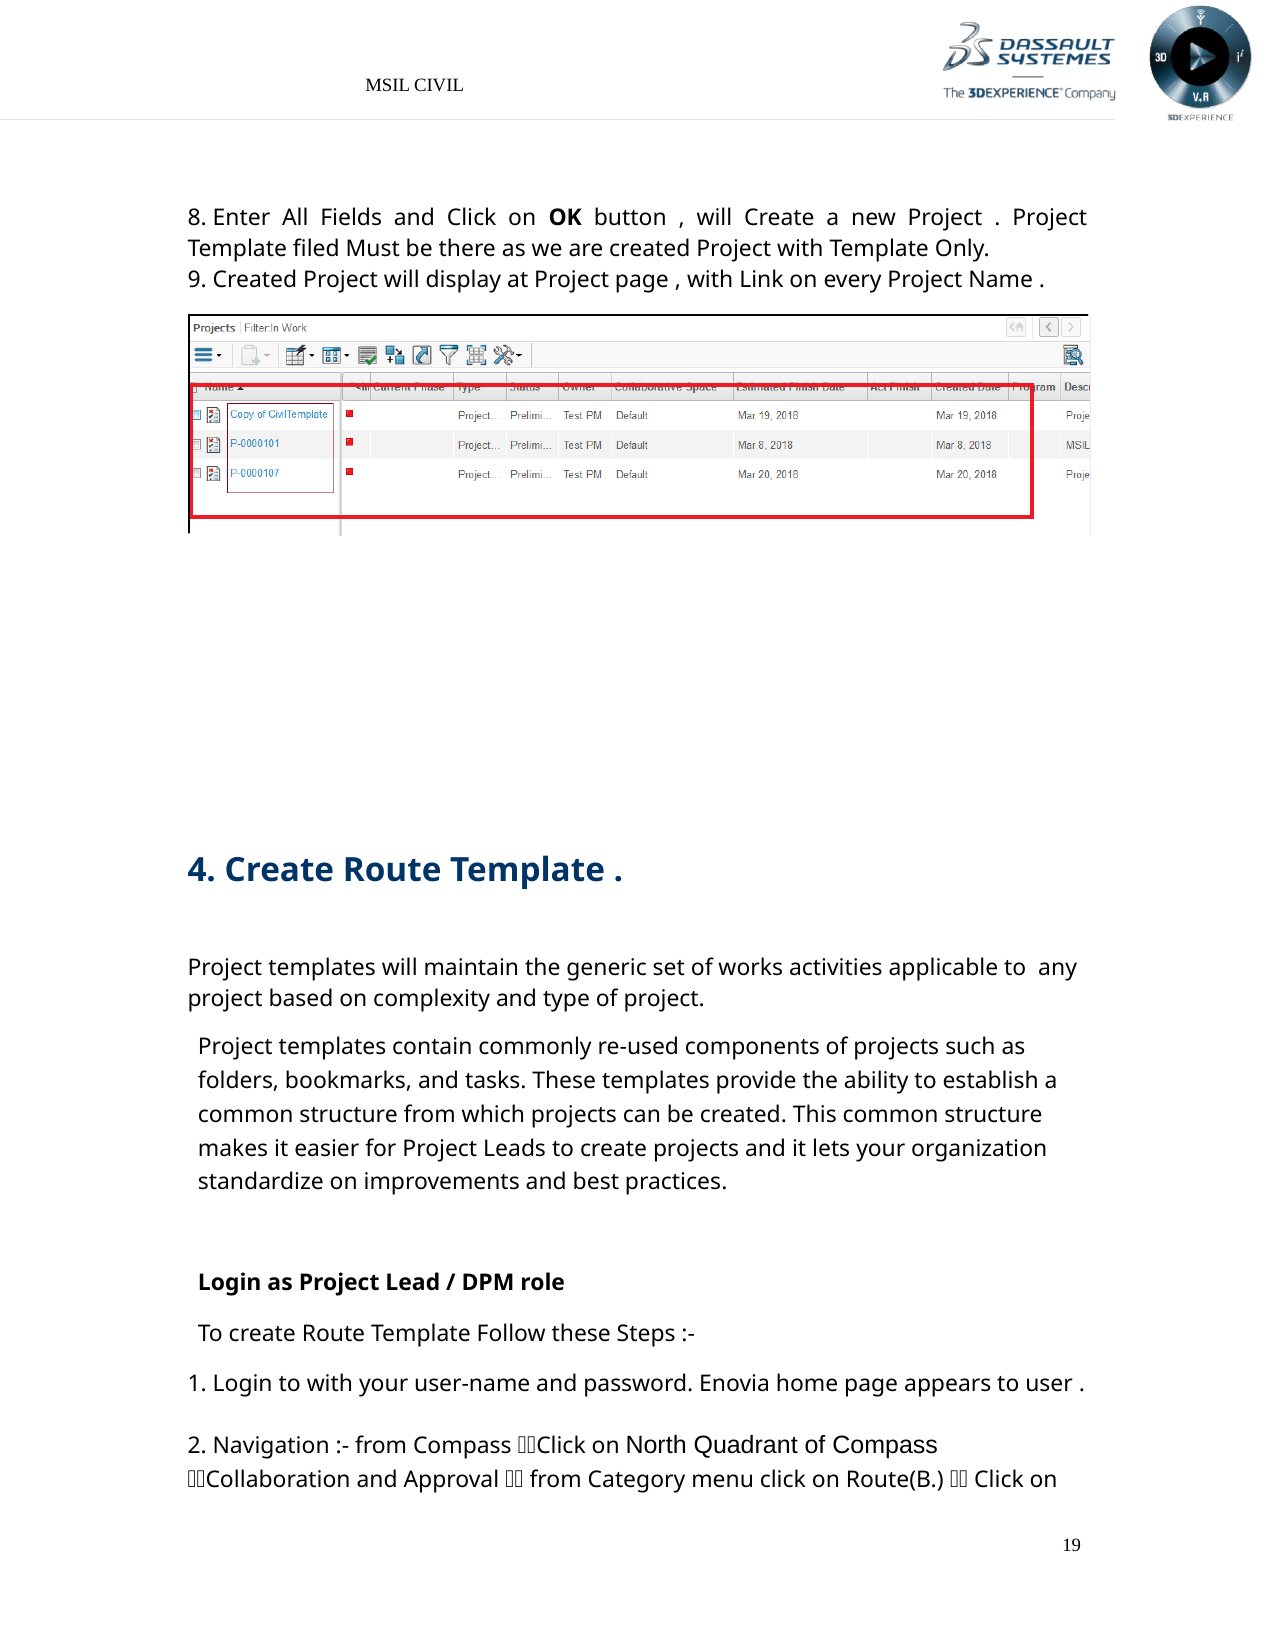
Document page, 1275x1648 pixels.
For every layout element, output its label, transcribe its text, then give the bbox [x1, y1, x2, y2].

picture [190, 316, 1091, 536]
text Login as Project Lead / DPM role [198, 1266, 1088, 1297]
text To create Route Template Follow these Steps :- [198, 1316, 1088, 1348]
text Project templates contain commonly re-used components of projects such as folders, bookmarks, and tasks. These templates provide the ability to establish a common structure from which projects can be created. This common structure makes it easier for Project Leads to create projects and it lets your organization standardize on improvements and best practices. [198, 1030, 1088, 1196]
list Login to with your user-name and password. Enovia home page appears to user . [187, 1367, 1088, 1398]
list Enter All Fields and Click on OK button , will Create a new Project . Project Template filed Must be there as we are created Project with Template Only. [187, 200, 1088, 263]
picture [0, 1, 1254, 134]
subtitle 4. Create Route Template . [187, 846, 1088, 891]
text Project templates will maintain the generic set of works activities applicable to any project based on complexity and type of project. [187, 951, 1088, 1013]
list Created Project will display at Project page , with Link on every Project Name . [187, 263, 1088, 294]
